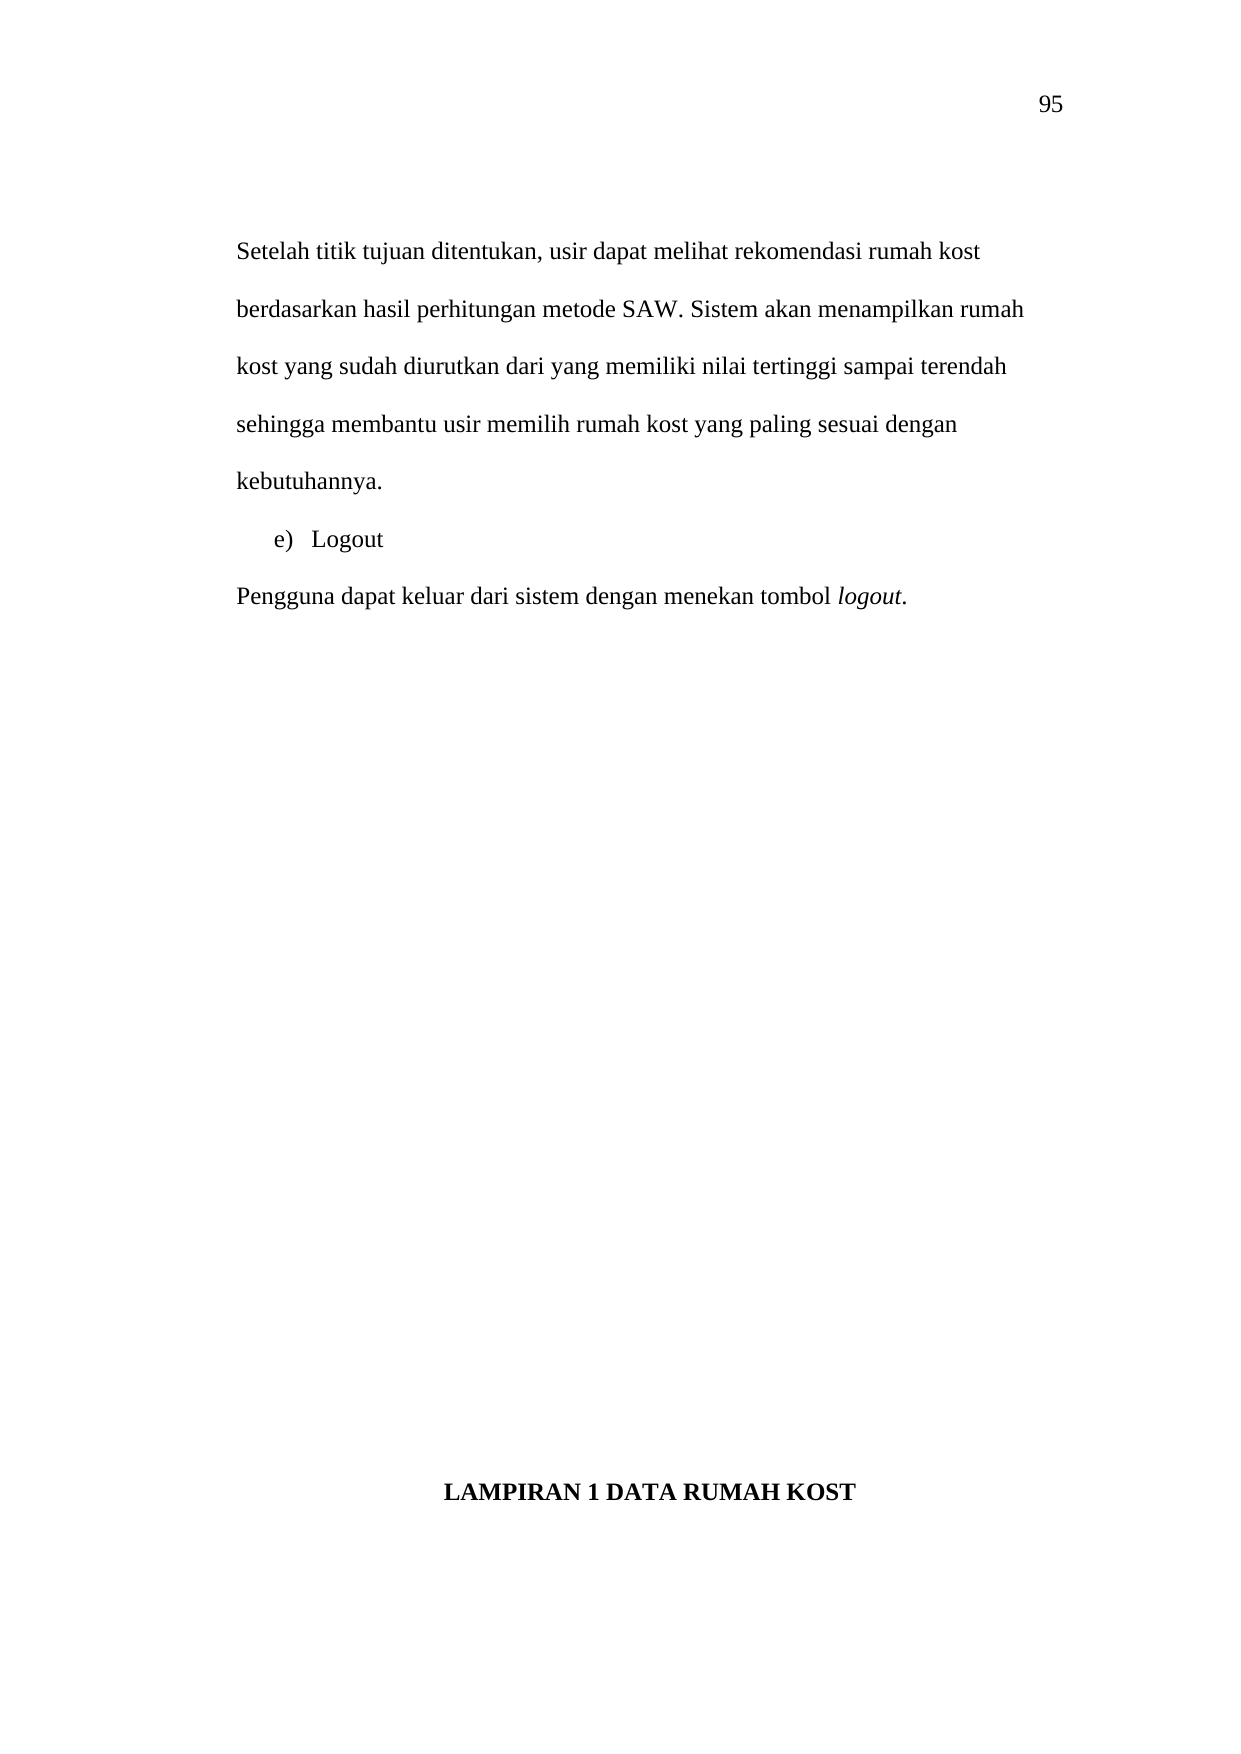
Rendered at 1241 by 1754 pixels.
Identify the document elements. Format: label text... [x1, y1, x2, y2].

text LAMPIRAN 1 DATA RUMAH KOST [236, 1477, 1063, 1506]
list Pengguna dapat keluar dari sistem dengan menekan tombol logout. [236, 581, 1063, 610]
list Setelah titik tujuan ditentukan, usir dapat melihat rekomendasi rumah kost berdasarkan hasil perhitungan metode SAW. Sistem akan menampilkan rumah kost yang sudah diurutkan dari yang memiliki nilai tertinggi sampai terendah sehingga membantu usir memilih rumah kost yang paling sesuai dengan kebutuhannya. [236, 236, 1063, 495]
list Logout [274, 524, 1063, 552]
